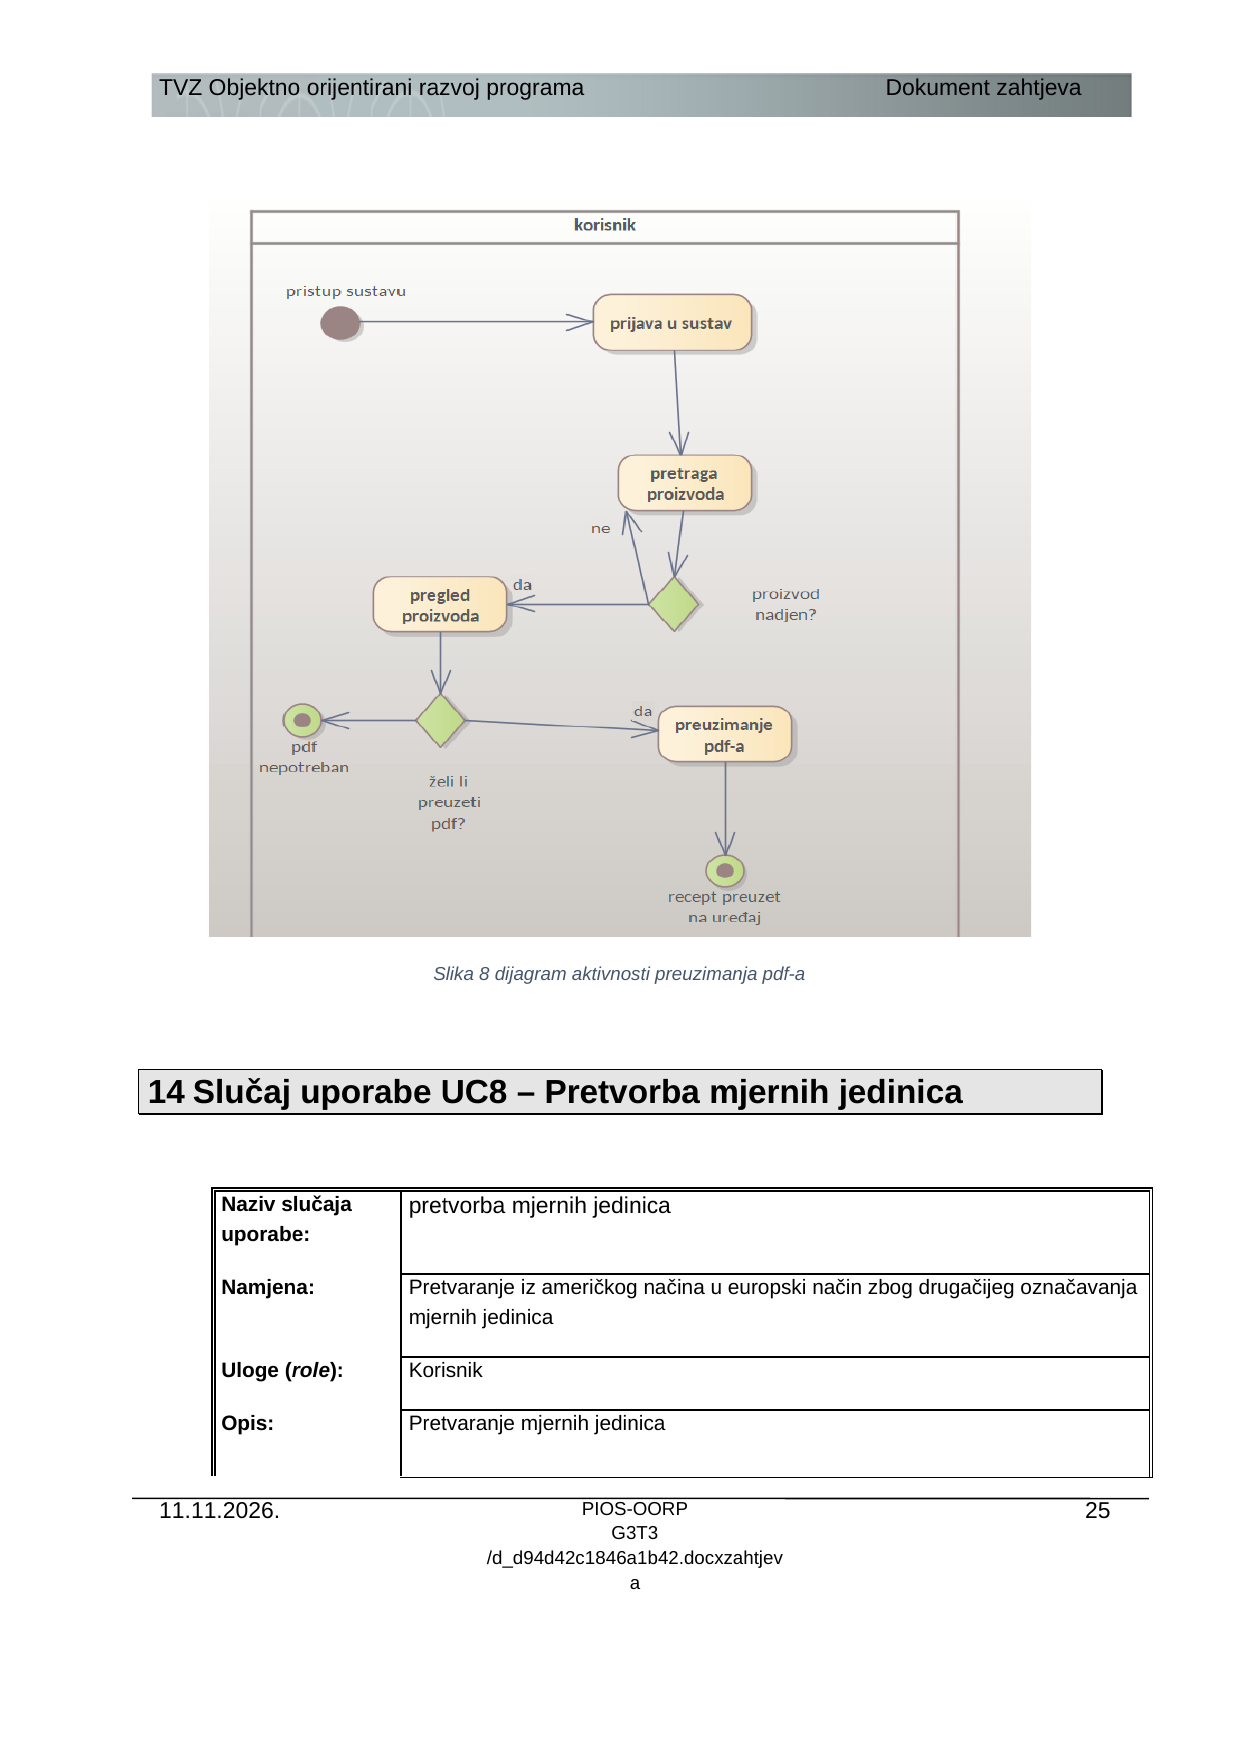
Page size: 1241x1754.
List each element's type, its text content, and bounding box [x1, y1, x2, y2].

text Slika 8 dijagram aktivnosti preuzimanja pdf-a [148, 963, 1093, 985]
table_header pretvorba mjernih jedinica [402, 1192, 1149, 1273]
picture [209, 200, 1032, 937]
table_header Naziv slučaja uporabe: [216, 1192, 400, 1273]
table_cell Namjena: [216, 1273, 400, 1356]
table_cell Pretvaranje mjernih jedinica [402, 1411, 1149, 1476]
table_cell Uloge (role): [216, 1356, 400, 1409]
picture [151, 73, 1132, 117]
table_cell Opis: [216, 1409, 400, 1476]
table_cell Korisnik [402, 1358, 1149, 1409]
subtitle Slučaj uporabe UC8 – Pretvorba mjernih jedinica [139, 1070, 1101, 1113]
table_cell Pretvaranje iz američkog načina u europski način zbog drugačijeg označavanja mjernih jedinica [402, 1275, 1149, 1356]
